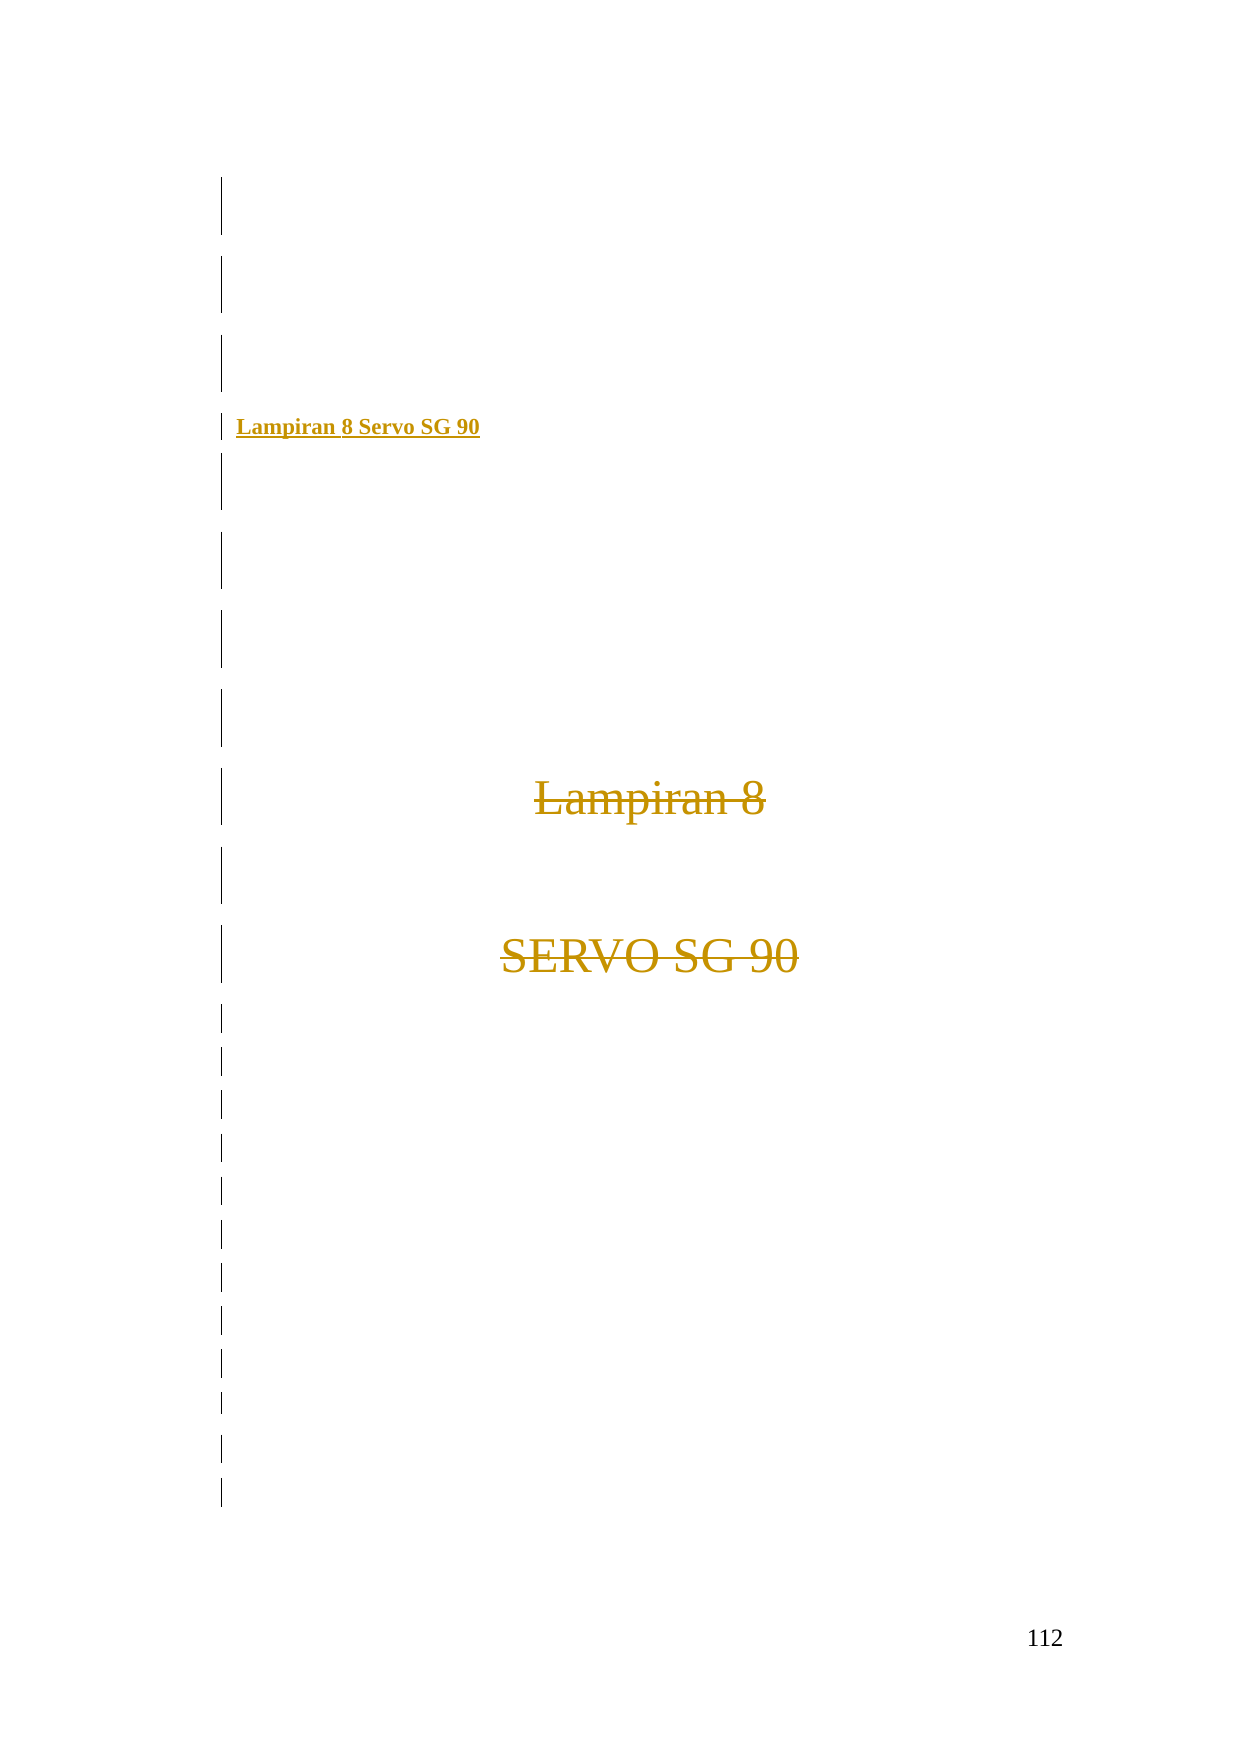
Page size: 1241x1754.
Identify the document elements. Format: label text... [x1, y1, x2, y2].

text 8 [236, 413, 1063, 440]
